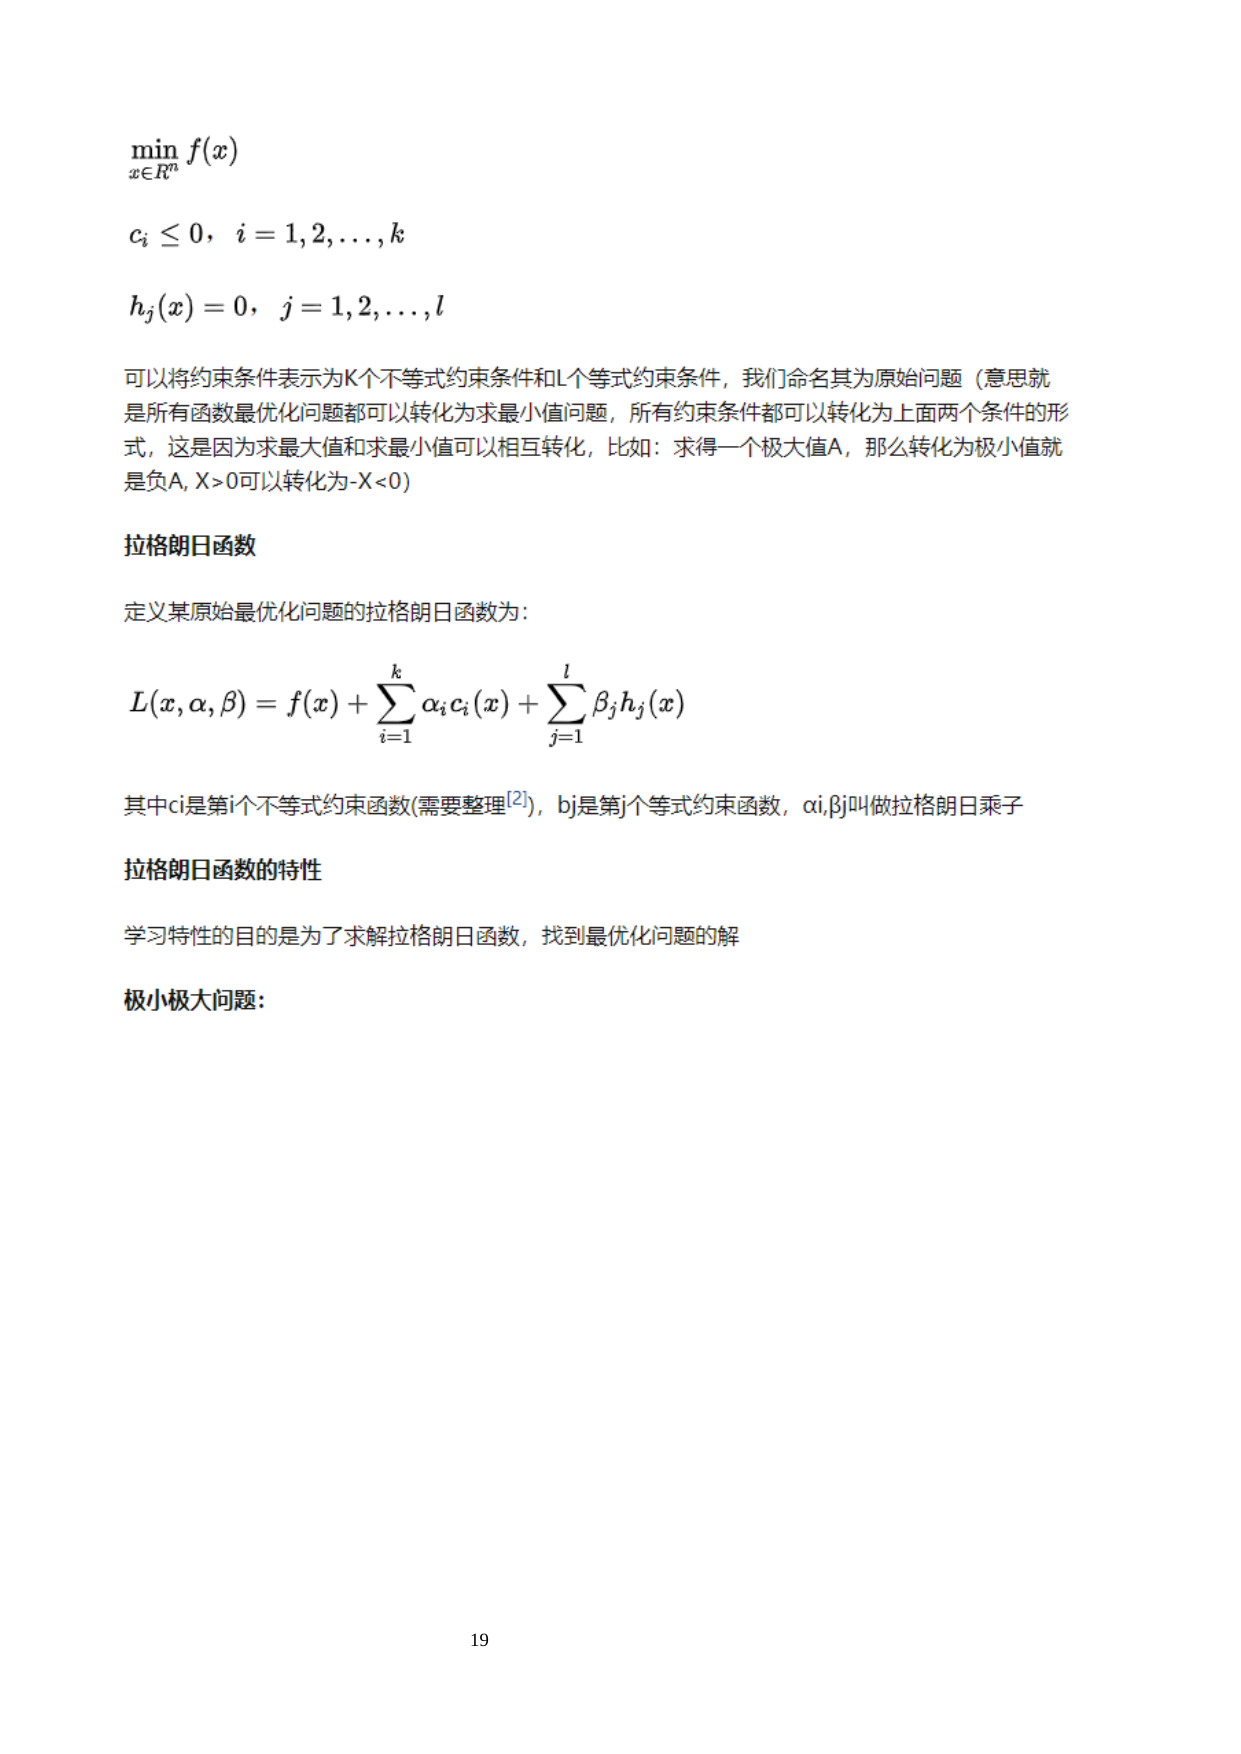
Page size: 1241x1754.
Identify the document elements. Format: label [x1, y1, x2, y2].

picture [118, 126, 1093, 1015]
